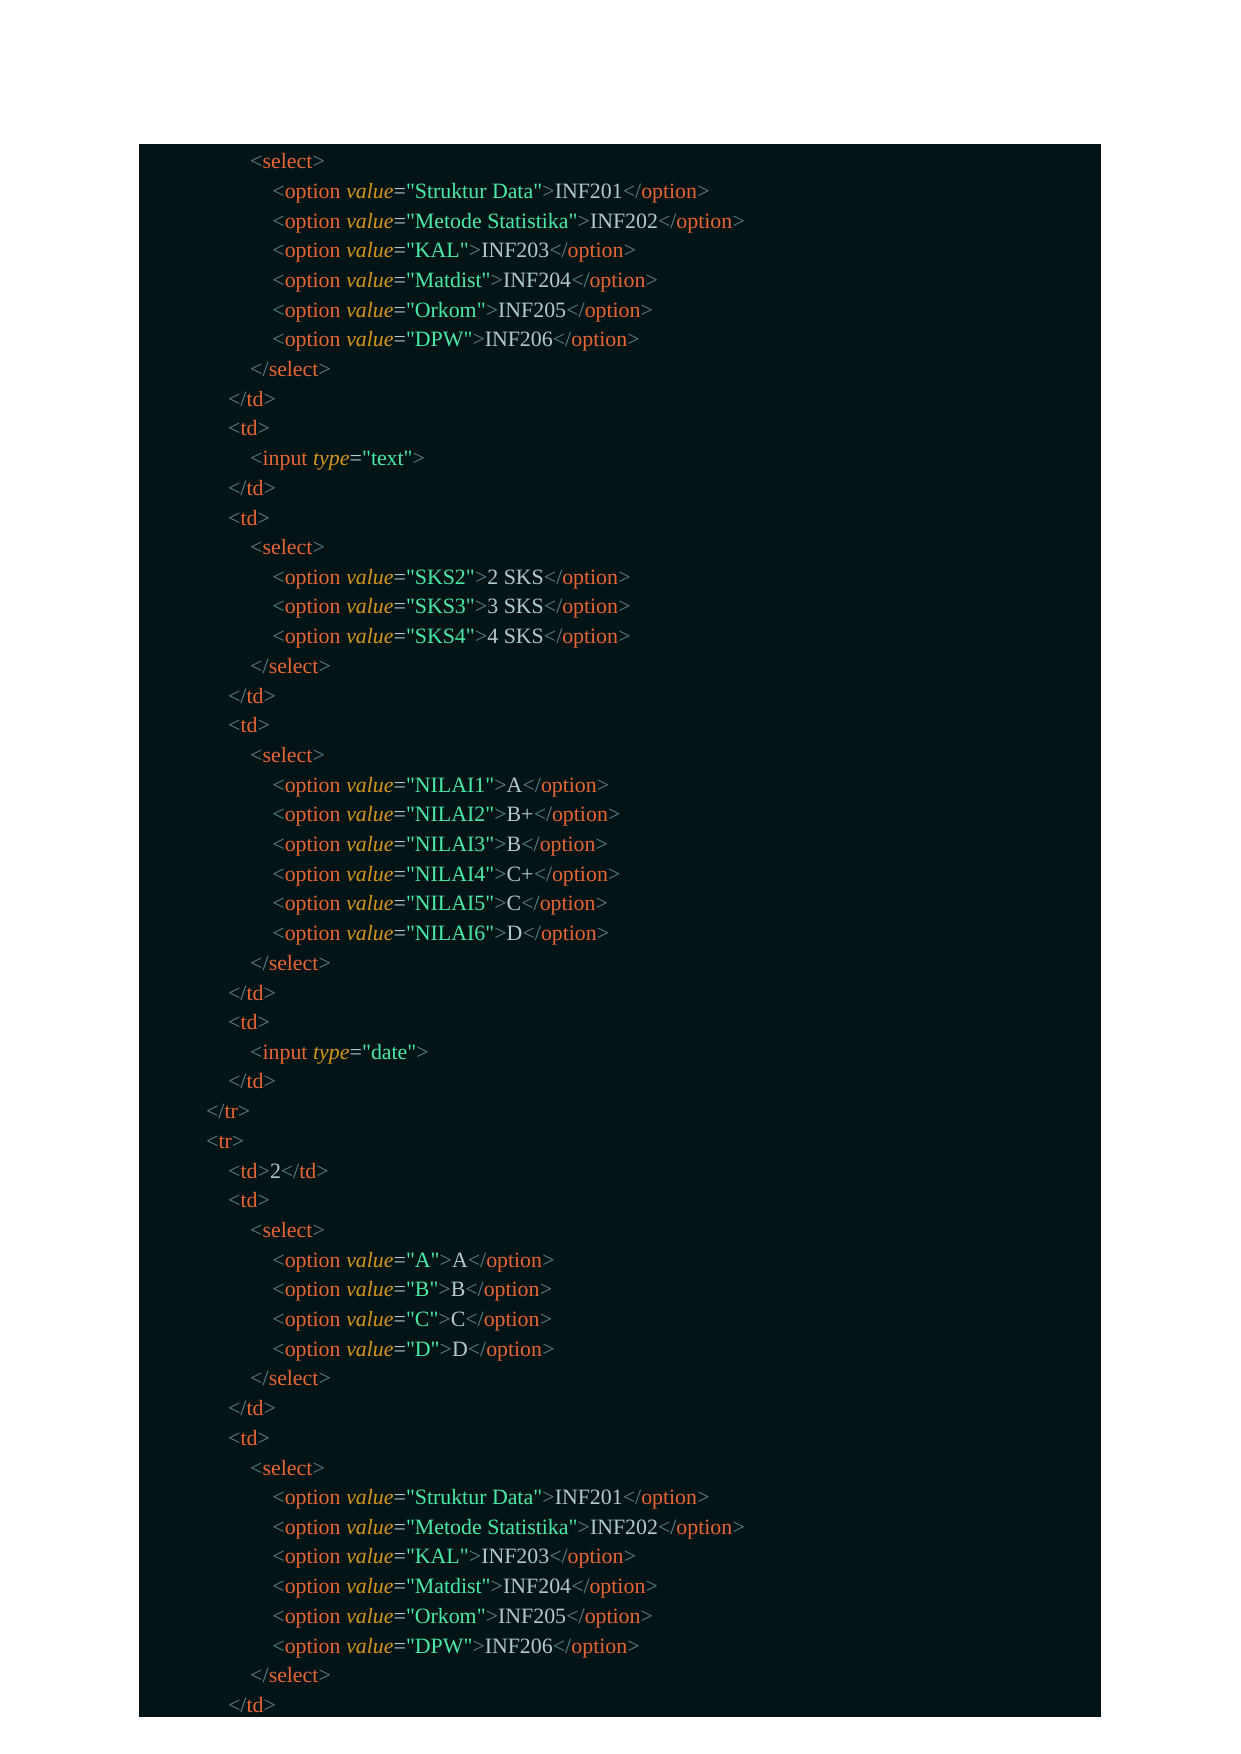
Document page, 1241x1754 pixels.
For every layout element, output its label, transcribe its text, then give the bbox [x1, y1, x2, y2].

text <option value="NILAI2">B+</option> [139, 797, 1101, 827]
text <option value="NILAI1">A</option> [139, 767, 1101, 797]
text <option value="A">A</option> [139, 1242, 1101, 1272]
text <option value="KAL">INF203</option> [139, 1539, 1101, 1569]
text <option value="SKS4">4 SKS</option> [139, 619, 1101, 648]
text </select> [139, 1658, 1101, 1687]
text <option value="NILAI4">C+</option> [139, 856, 1101, 886]
text <option value="Struktur Data">INF201</option> [139, 173, 1101, 203]
text </td> [139, 975, 1101, 1005]
text </select> [139, 945, 1101, 975]
text <td> [139, 1183, 1101, 1212]
text </td> [139, 381, 1101, 411]
text </td> [139, 678, 1101, 708]
text <option value="C">C</option> [139, 1302, 1101, 1331]
text <select> [139, 1450, 1101, 1480]
text <option value="Matdist">INF204</option> [139, 262, 1101, 292]
text <option value="Metode Statistika">INF202</option> [139, 1509, 1101, 1539]
text <option value="B">B</option> [139, 1272, 1101, 1302]
text <input type="text"> [139, 441, 1101, 470]
text <option value="Orkom">INF205</option> [139, 292, 1101, 322]
text <select> [139, 530, 1101, 559]
text <option value="Orkom">INF205</option> [139, 1598, 1101, 1628]
text <td> [139, 1005, 1101, 1034]
text <option value="Struktur Data">INF201</option> [139, 1480, 1101, 1509]
text <option value="SKS3">3 SKS</option> [139, 589, 1101, 619]
text <td> [139, 1420, 1101, 1450]
text <option value="DPW">INF206</option> [139, 322, 1101, 352]
text <td>2</td> [139, 1153, 1101, 1183]
text <select> [139, 737, 1101, 767]
text </select> [139, 648, 1101, 678]
text <option value="DPW">INF206</option> [139, 1628, 1101, 1658]
text <option value="D">D</option> [139, 1331, 1101, 1361]
text </td> [139, 1687, 1101, 1717]
text <option value="NILAI3">B</option> [139, 827, 1101, 856]
text </select> [139, 352, 1101, 381]
text </tr> [139, 1094, 1101, 1123]
text <option value="KAL">INF203</option> [139, 233, 1101, 262]
text <tr> [139, 1123, 1101, 1153]
text <option value="NILAI5">C</option> [139, 886, 1101, 916]
text <option value="Matdist">INF204</option> [139, 1569, 1101, 1598]
text </select> [139, 1361, 1101, 1391]
text </td> [139, 1391, 1101, 1420]
text <select> [139, 1212, 1101, 1242]
text <option value="NILAI6">D</option> [139, 916, 1101, 945]
text <input type="date"> [139, 1034, 1101, 1064]
text <td> [139, 500, 1101, 530]
text <select> [139, 144, 1101, 173]
text </td> [139, 470, 1101, 500]
text <option value="SKS2">2 SKS</option> [139, 559, 1101, 589]
text <option value="Metode Statistika">INF202</option> [139, 203, 1101, 233]
text <td> [139, 411, 1101, 441]
text </td> [139, 1064, 1101, 1094]
text <td> [139, 708, 1101, 737]
